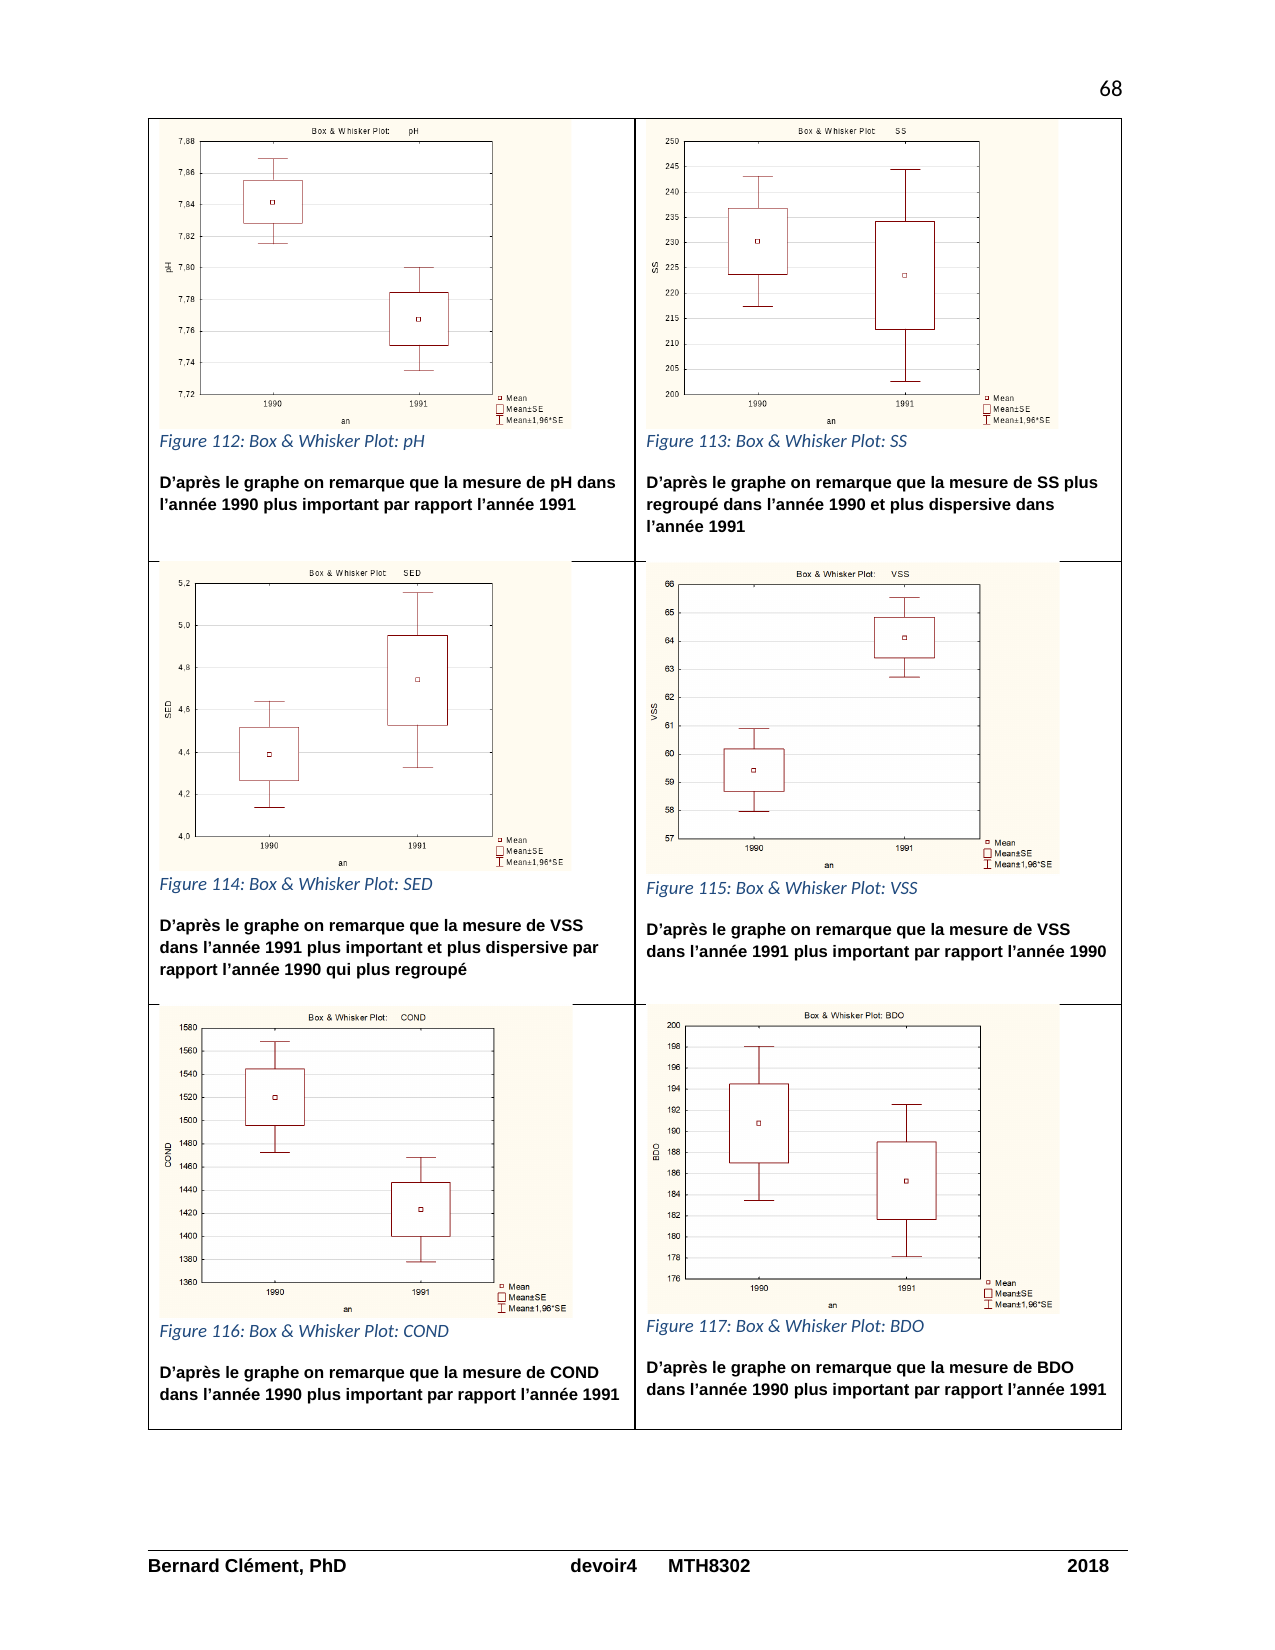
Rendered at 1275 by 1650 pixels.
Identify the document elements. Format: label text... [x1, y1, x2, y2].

table_cell Figure 116: Box & Whisker Plot: COND D’après le graphe on remarque que la mesure de COND dans l’année 1990 plus important par rapport l’année 1991 [149, 1005, 634, 1429]
table_header Figure 112: Box & Whisker Plot: pH D’après le graphe on remarque que la mesure de pH dans l’année 1990 plus important par rapport l’année 1991 [149, 119, 634, 561]
picture [159, 1004, 573, 1320]
picture [646, 1004, 1060, 1314]
table_cell Figure 117: Box & Whisker Plot: BDO D’après le graphe on remarque que la mesure de BDO dans l’année 1990 plus important par rapport l’année 1991 [636, 1005, 1121, 1429]
picture [646, 561, 1060, 876]
table_cell Figure 114: Box & Whisker Plot: SED D’après le graphe on remarque que la mesure de VSS dans l’année 1991 plus important et plus dispersive par rapport l’année 1990 qui plus regroupé [149, 562, 634, 1003]
table_cell Figure 115: Box & Whisker Plot: VSS D’après le graphe on remarque que la mesure de VSS dans l’année 1991 plus important par rapport l’année 1990 [636, 562, 1121, 1003]
table_header Figure 113: Box & Whisker Plot: SS D’après le graphe on remarque que la mesure de SS plus regroupé dans l’année 1990 et plus dispersive dans l’année 1991 [636, 119, 1121, 561]
